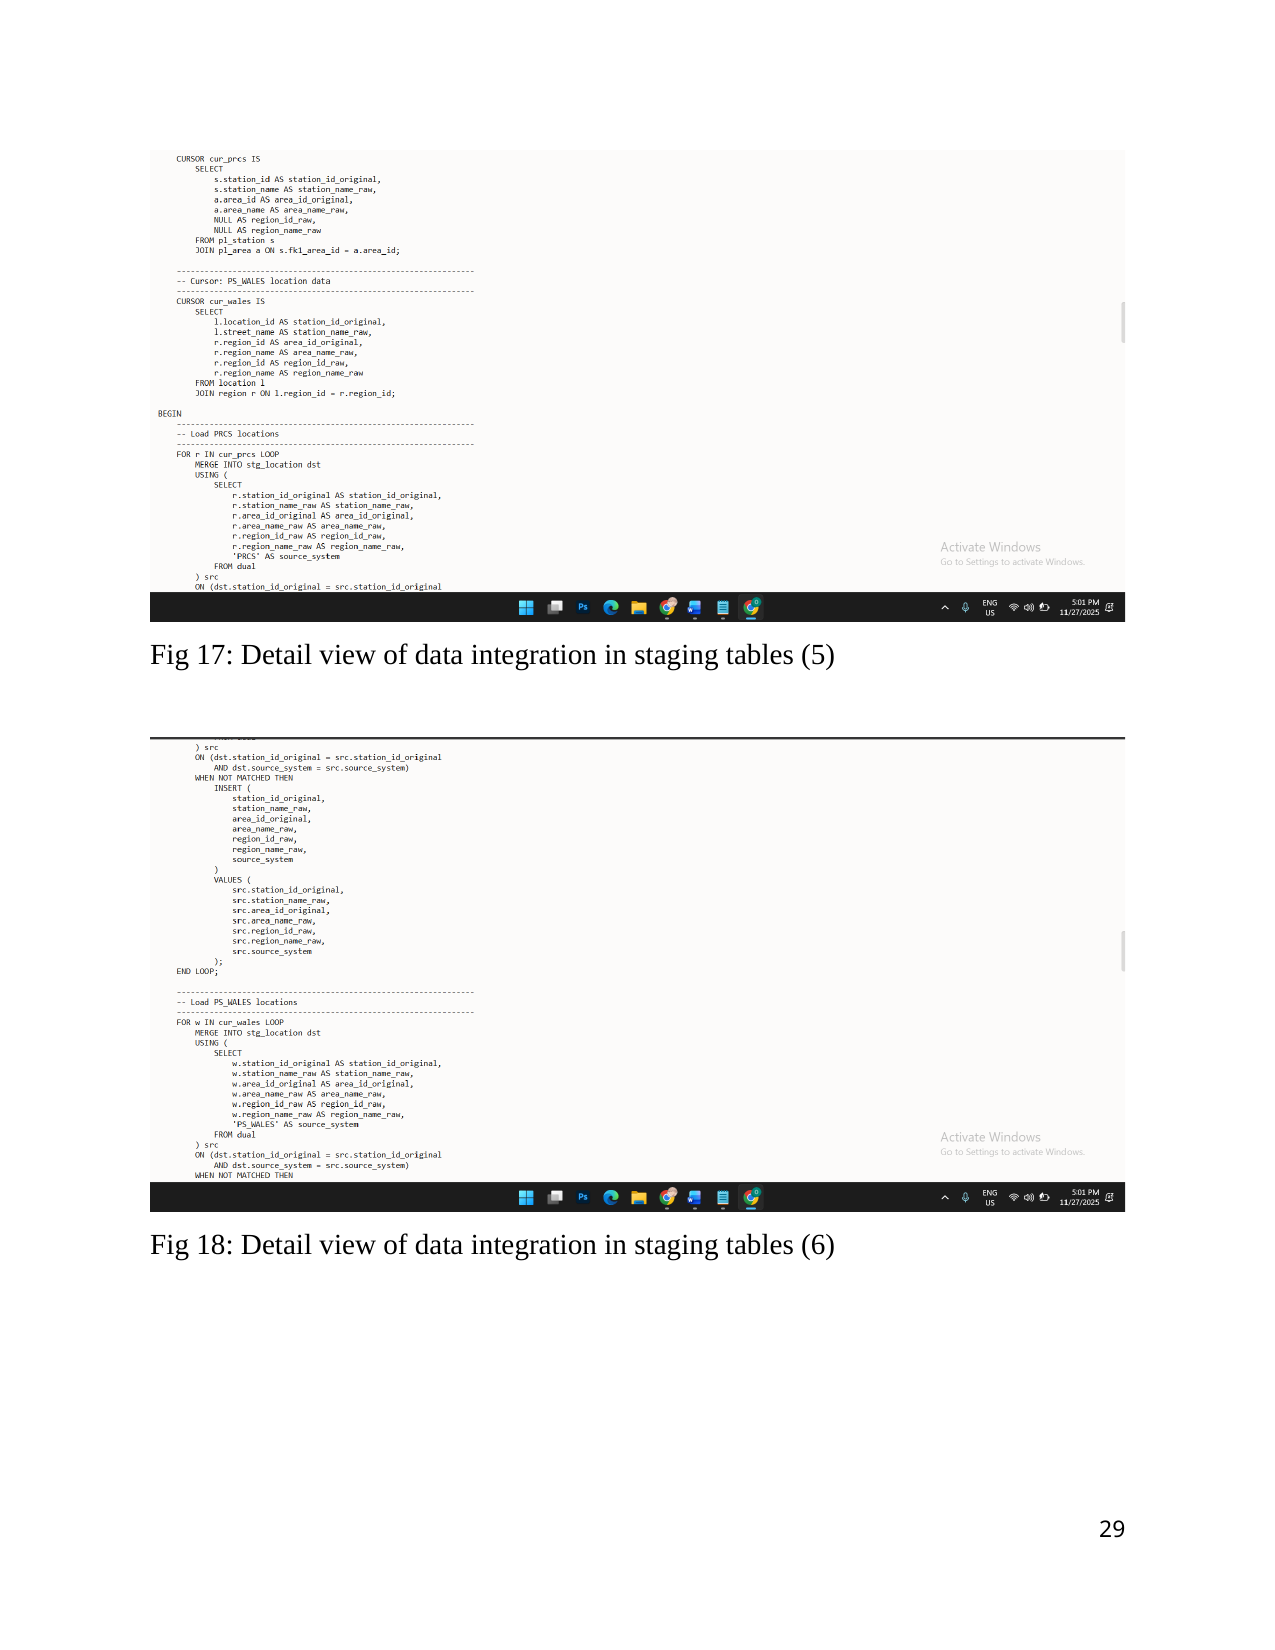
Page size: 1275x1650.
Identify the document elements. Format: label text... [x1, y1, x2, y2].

text Fig 17: Detail view of data integration in staging tables (5) [150, 637, 1125, 671]
picture [150, 150, 1125, 622]
text Fig 18: Detail view of data integration in staging tables (6) [150, 1227, 1125, 1260]
picture [150, 737, 1125, 1212]
